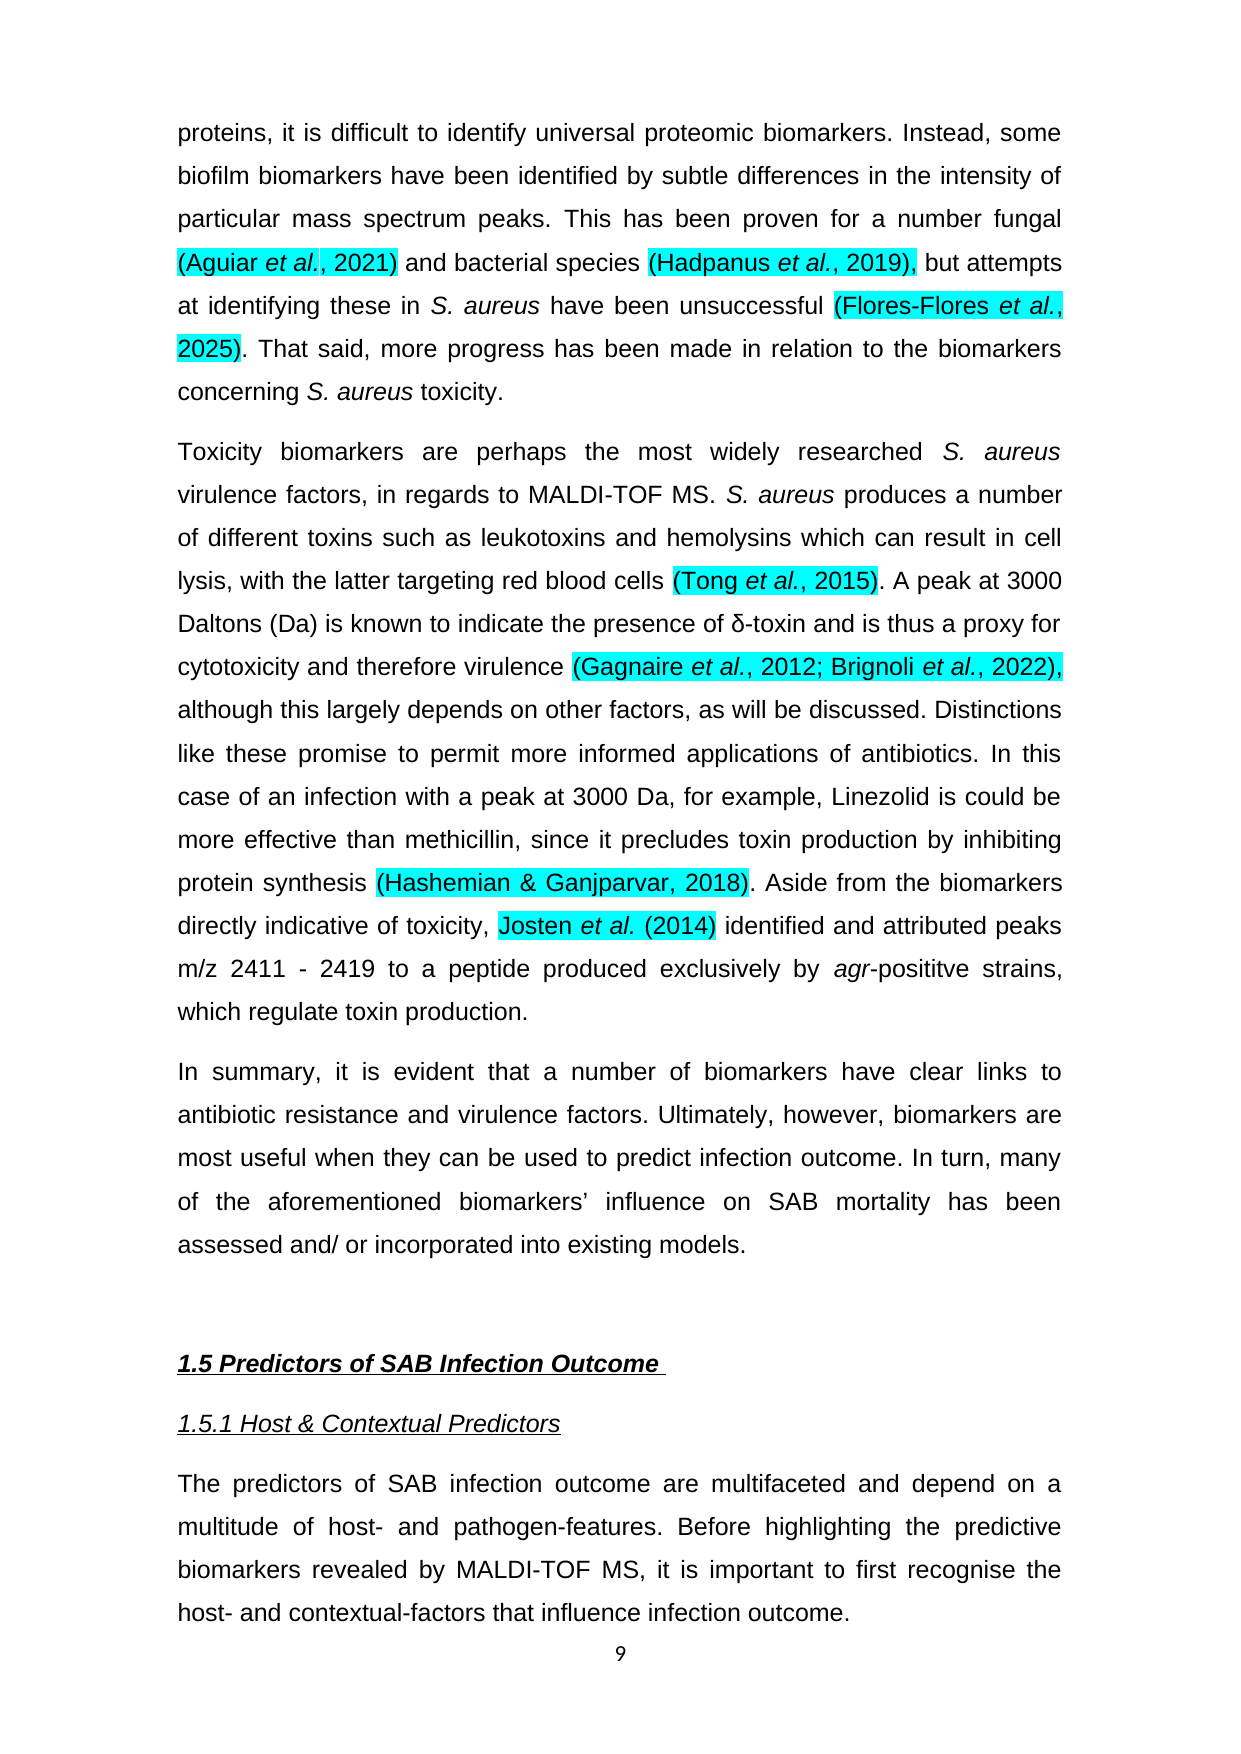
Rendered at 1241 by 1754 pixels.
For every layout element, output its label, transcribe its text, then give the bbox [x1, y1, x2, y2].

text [177, 118, 1063, 406]
text The predictors of SAB infection outcome are multifaceted and depend on a multitude of host- and pathogen-features. Before highlighting the predictive biomarkers revealed by MALDI-TOF MS, it is important to first recognise the host- and contextual-factors that influence infection outcome. [177, 1469, 1063, 1627]
text Toxicity biomarkers are perhaps the most widely researched S. aureus virulence factors, in regards to MALDI-TOF MS. S. aureus produces a number of different toxins such as leukotoxins and hemolysins which can result in cell lysis, with the latter targeting red blood cells (Tong et al., 2015). A peak at 3000 Daltons (Da) is known to indicate the presence of δ-toxin and is thus a proxy for cytotoxicity and therefore virulence (Gagnaire et al., 2012; Brignoli et al., 2022), although this largely depends on other factors, as will be discussed. Distinctions like these promise to permit more informed applications of antibiotics. In this case of an infection with a peak at 3000 Da, for example, Linezolid is could be more effective than methicillin, since it precludes toxin production by inhibiting protein synthesis (Hashemian & Ganjparvar, 2018). Aside from the biomarkers directly indicative of toxicity, Josten et al. (2014) identified and attributed peaks m/z 2411 - 2419 to a peptide produced exclusively by agr-posititve strains, which regulate toxin production. [177, 437, 1063, 1026]
subtitle 1.5 Predictors of SAB Infection Outcome [177, 1349, 1063, 1378]
subtitle 1.5.1 Host & Contextual Predictors [177, 1409, 1063, 1438]
text In summary, it is evident that a number of biomarkers have clear links to antibiotic resistance and virulence factors. Ultimately, however, biomarkers are most useful when they can be used to predict infection outcome. In turn, many of the aforementioned biomarkers’ influence on SAB mortality has been assessed and/ or incorporated into existing models. [177, 1057, 1063, 1258]
